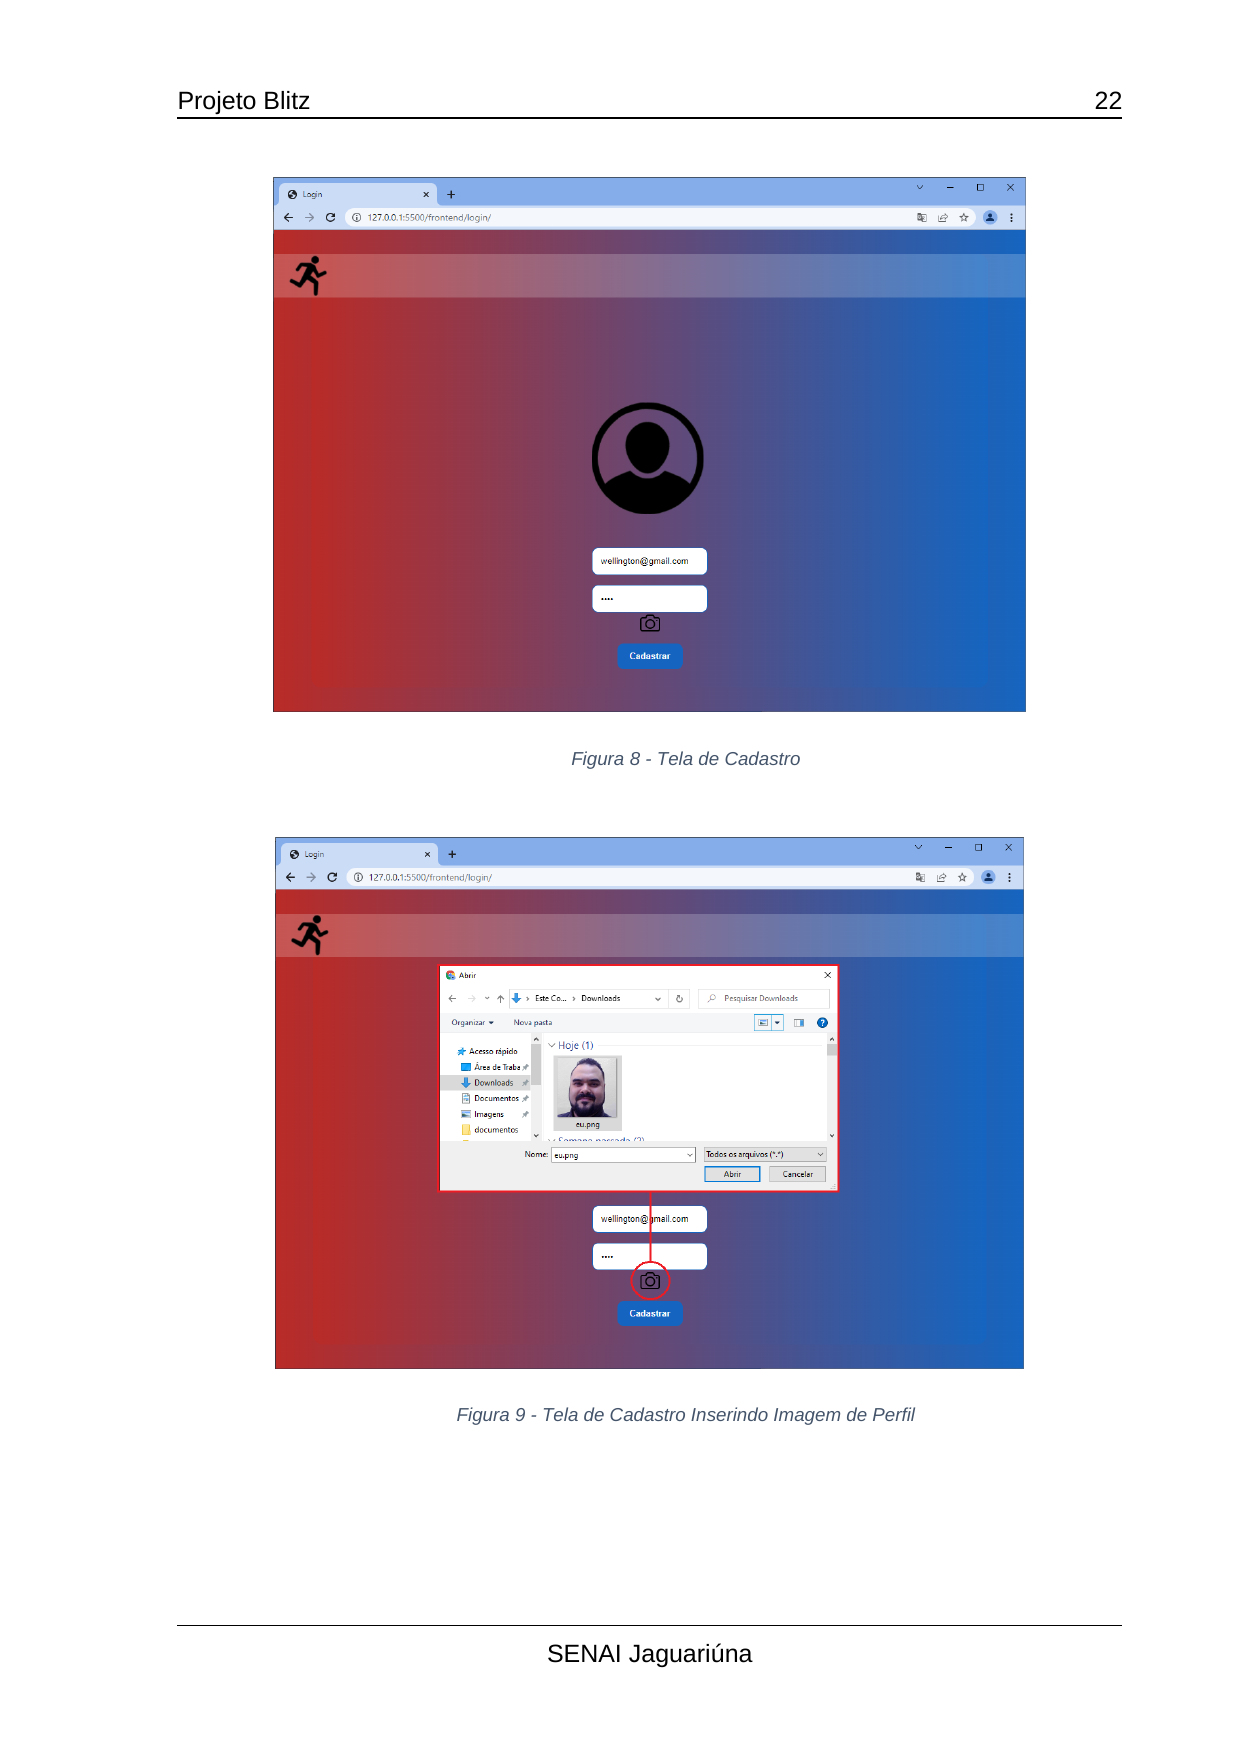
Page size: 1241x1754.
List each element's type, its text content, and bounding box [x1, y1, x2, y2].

text Figura 8 - Tela de Cadastro [177, 747, 1122, 769]
picture [275, 837, 1024, 1369]
text Figura 9 - Tela de Cadastro Inserindo Imagem de Perfil [177, 1404, 1122, 1425]
picture [273, 177, 1026, 712]
